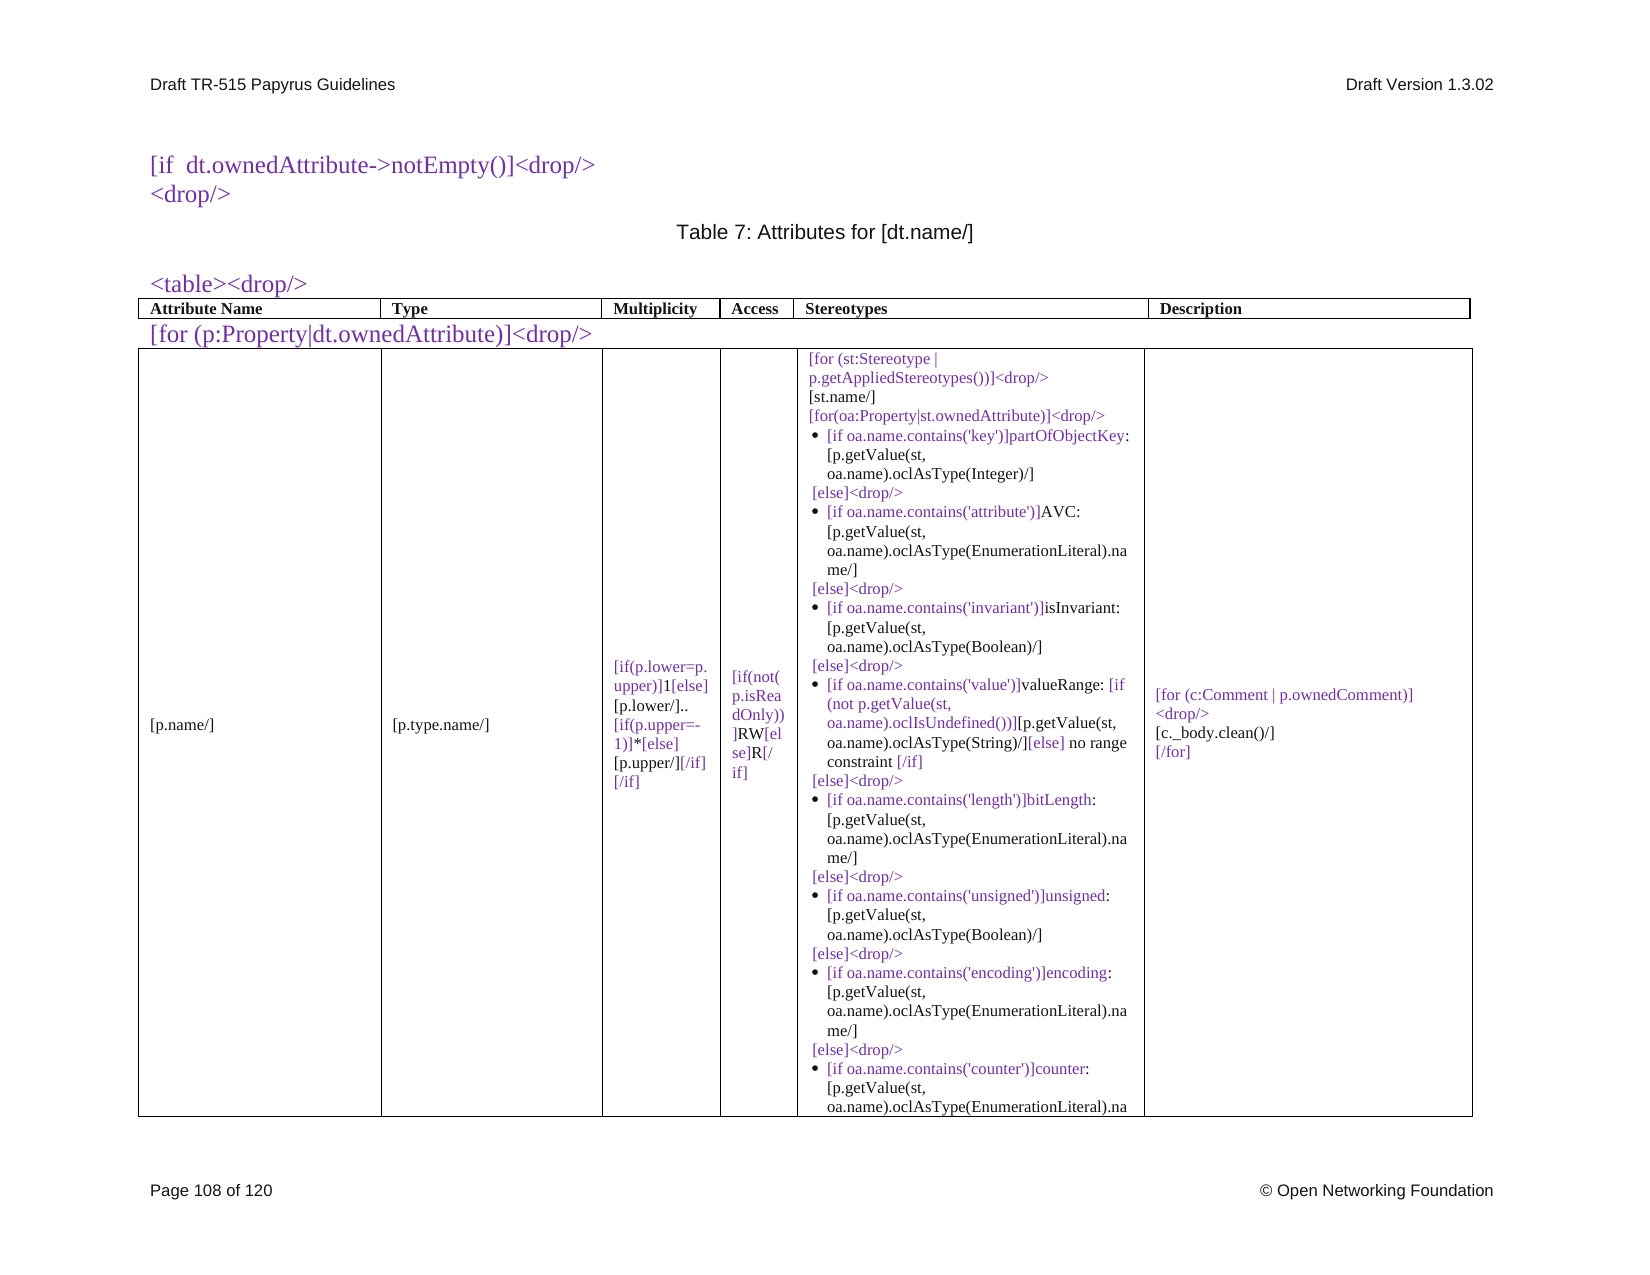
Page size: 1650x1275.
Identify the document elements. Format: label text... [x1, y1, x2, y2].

table_header Attribute Name [139, 299, 380, 318]
text <drop/> [150, 179, 1500, 207]
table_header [798, 349, 1144, 1116]
table_header Type [381, 299, 601, 318]
text [for (p:Property|dt.ownedAttribute)]<drop/> [150, 319, 1500, 348]
table_header Multiplicity [602, 299, 719, 318]
table_header Stereotypes [794, 299, 1148, 318]
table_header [1145, 349, 1472, 1116]
text [if dt.ownedAttribute->notEmpty()]<drop/> [150, 150, 1500, 179]
table_header [p.name/] [139, 349, 381, 1116]
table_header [603, 349, 720, 1116]
table_header [p.type.name/] [382, 349, 602, 1116]
table_header Description [1149, 299, 1469, 318]
text Table 7: Attributes for [dt.name/] [150, 220, 1500, 244]
text <table><drop/> [150, 269, 1500, 298]
table_header Access [721, 299, 793, 318]
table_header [721, 349, 797, 1116]
